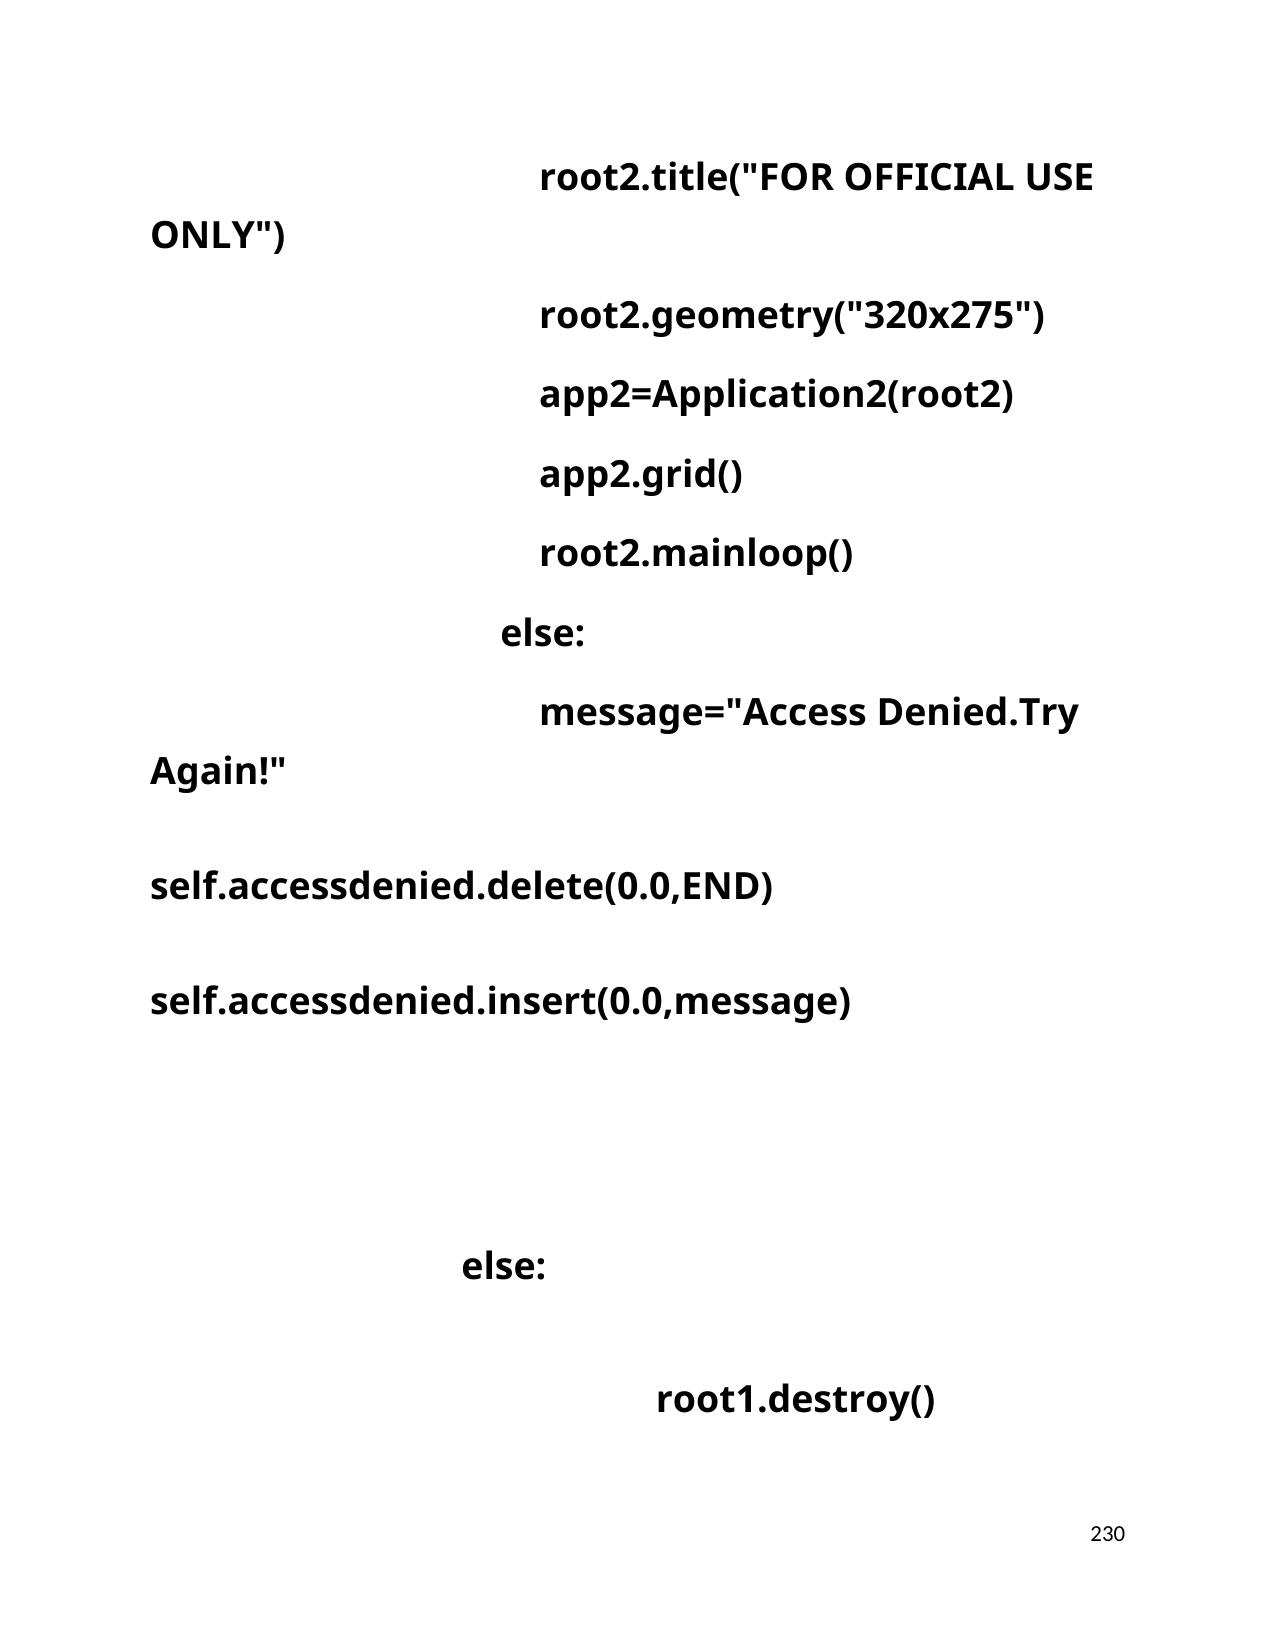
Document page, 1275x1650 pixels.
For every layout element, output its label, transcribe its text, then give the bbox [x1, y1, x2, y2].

text else: [150, 1239, 1125, 1290]
text else: [150, 606, 1125, 657]
text self.accessdenied.delete(0.0,END) [150, 824, 1125, 910]
text root2.geometry("320x275") [150, 288, 1125, 339]
text root1.destroy() [150, 1372, 1125, 1423]
text root2.mainloop() [150, 527, 1125, 578]
text message="Access Denied.Try Again!" [150, 686, 1125, 795]
text self.accessdenied.insert(0.0,message) [150, 939, 1125, 1025]
text root2.title("FOR OFFICIAL USE ONLY") [150, 150, 1125, 260]
text app2.grid() [150, 447, 1125, 498]
text app2=Application2(root2) [150, 368, 1125, 419]
